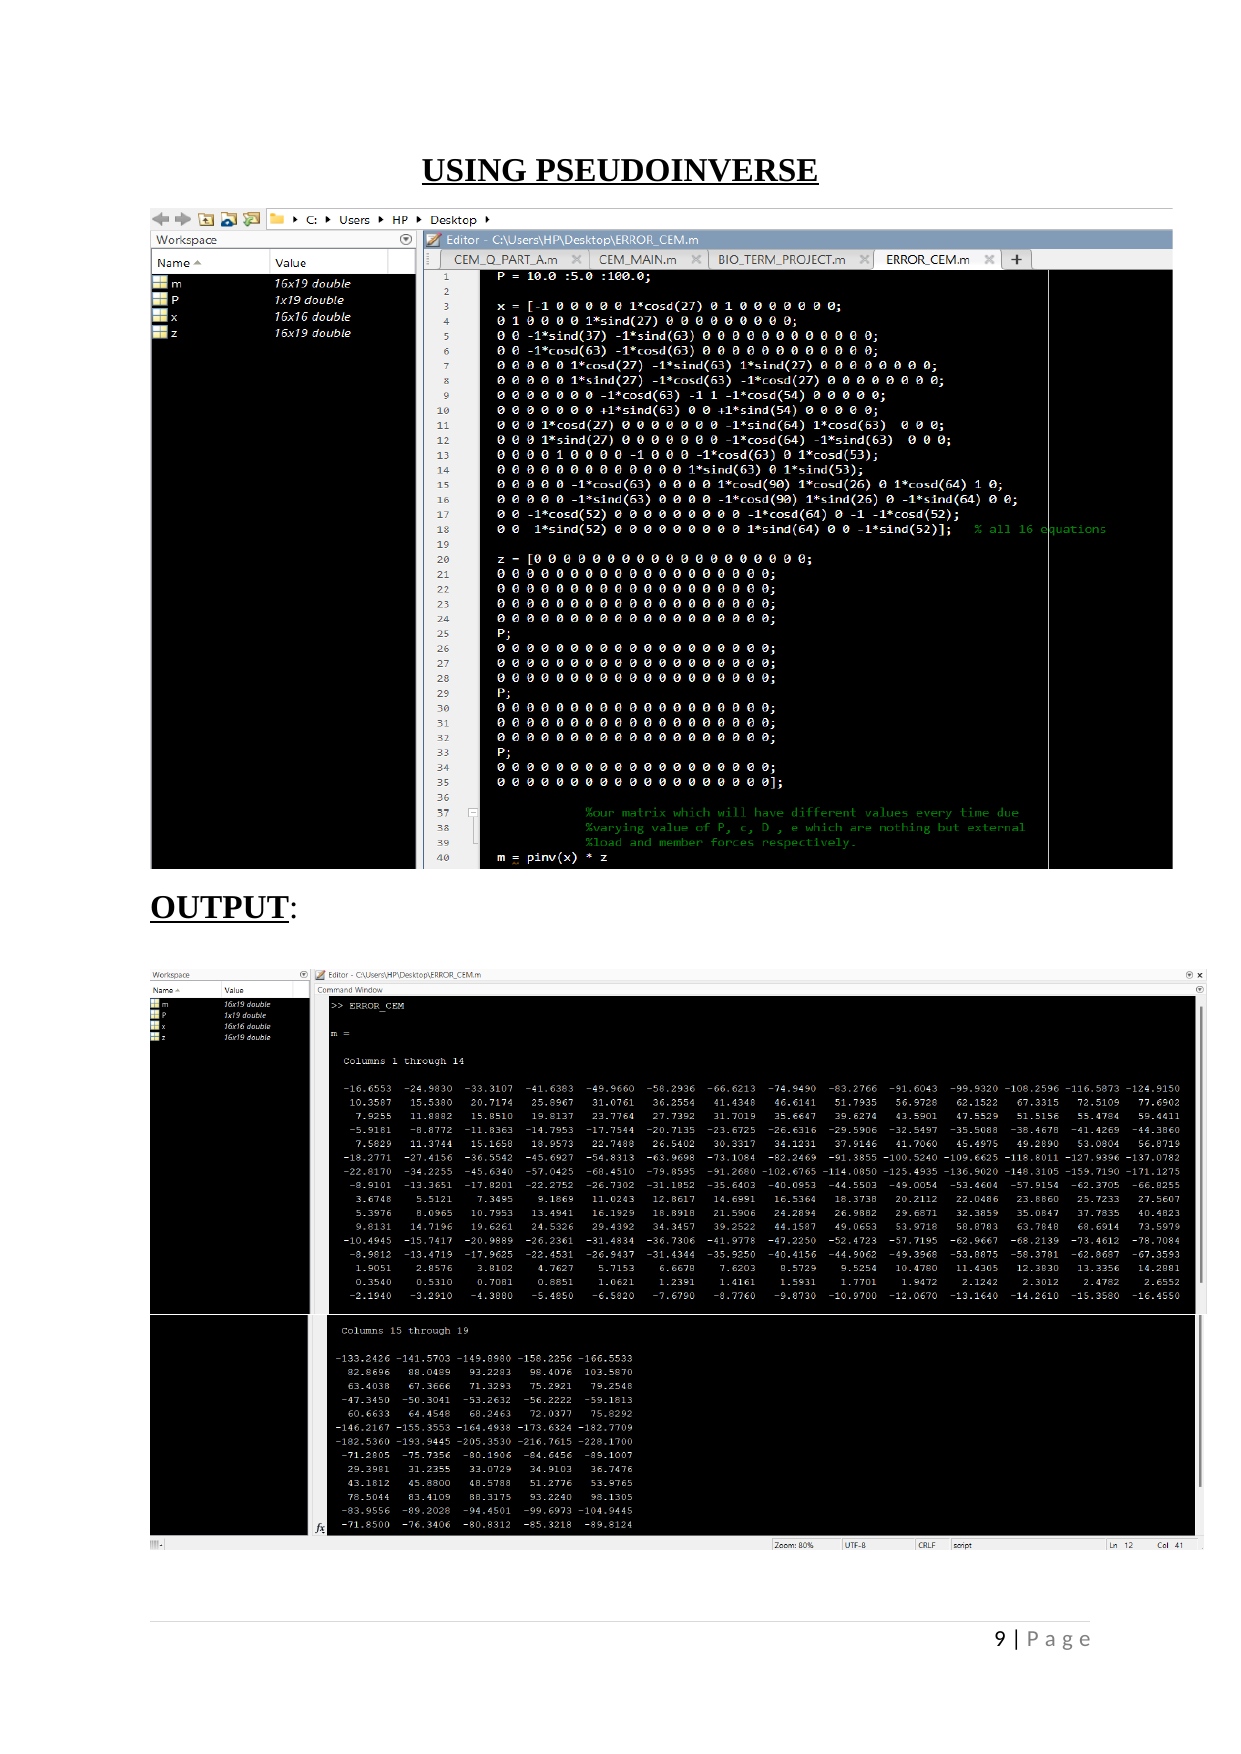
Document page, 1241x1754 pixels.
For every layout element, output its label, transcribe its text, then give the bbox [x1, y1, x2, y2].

picture [150, 208, 1173, 869]
picture [150, 1315, 1204, 1550]
text USING PSEUDOINVERSE [150, 150, 1090, 188]
text OUTPUT: [150, 888, 1090, 969]
picture [150, 969, 1207, 1314]
